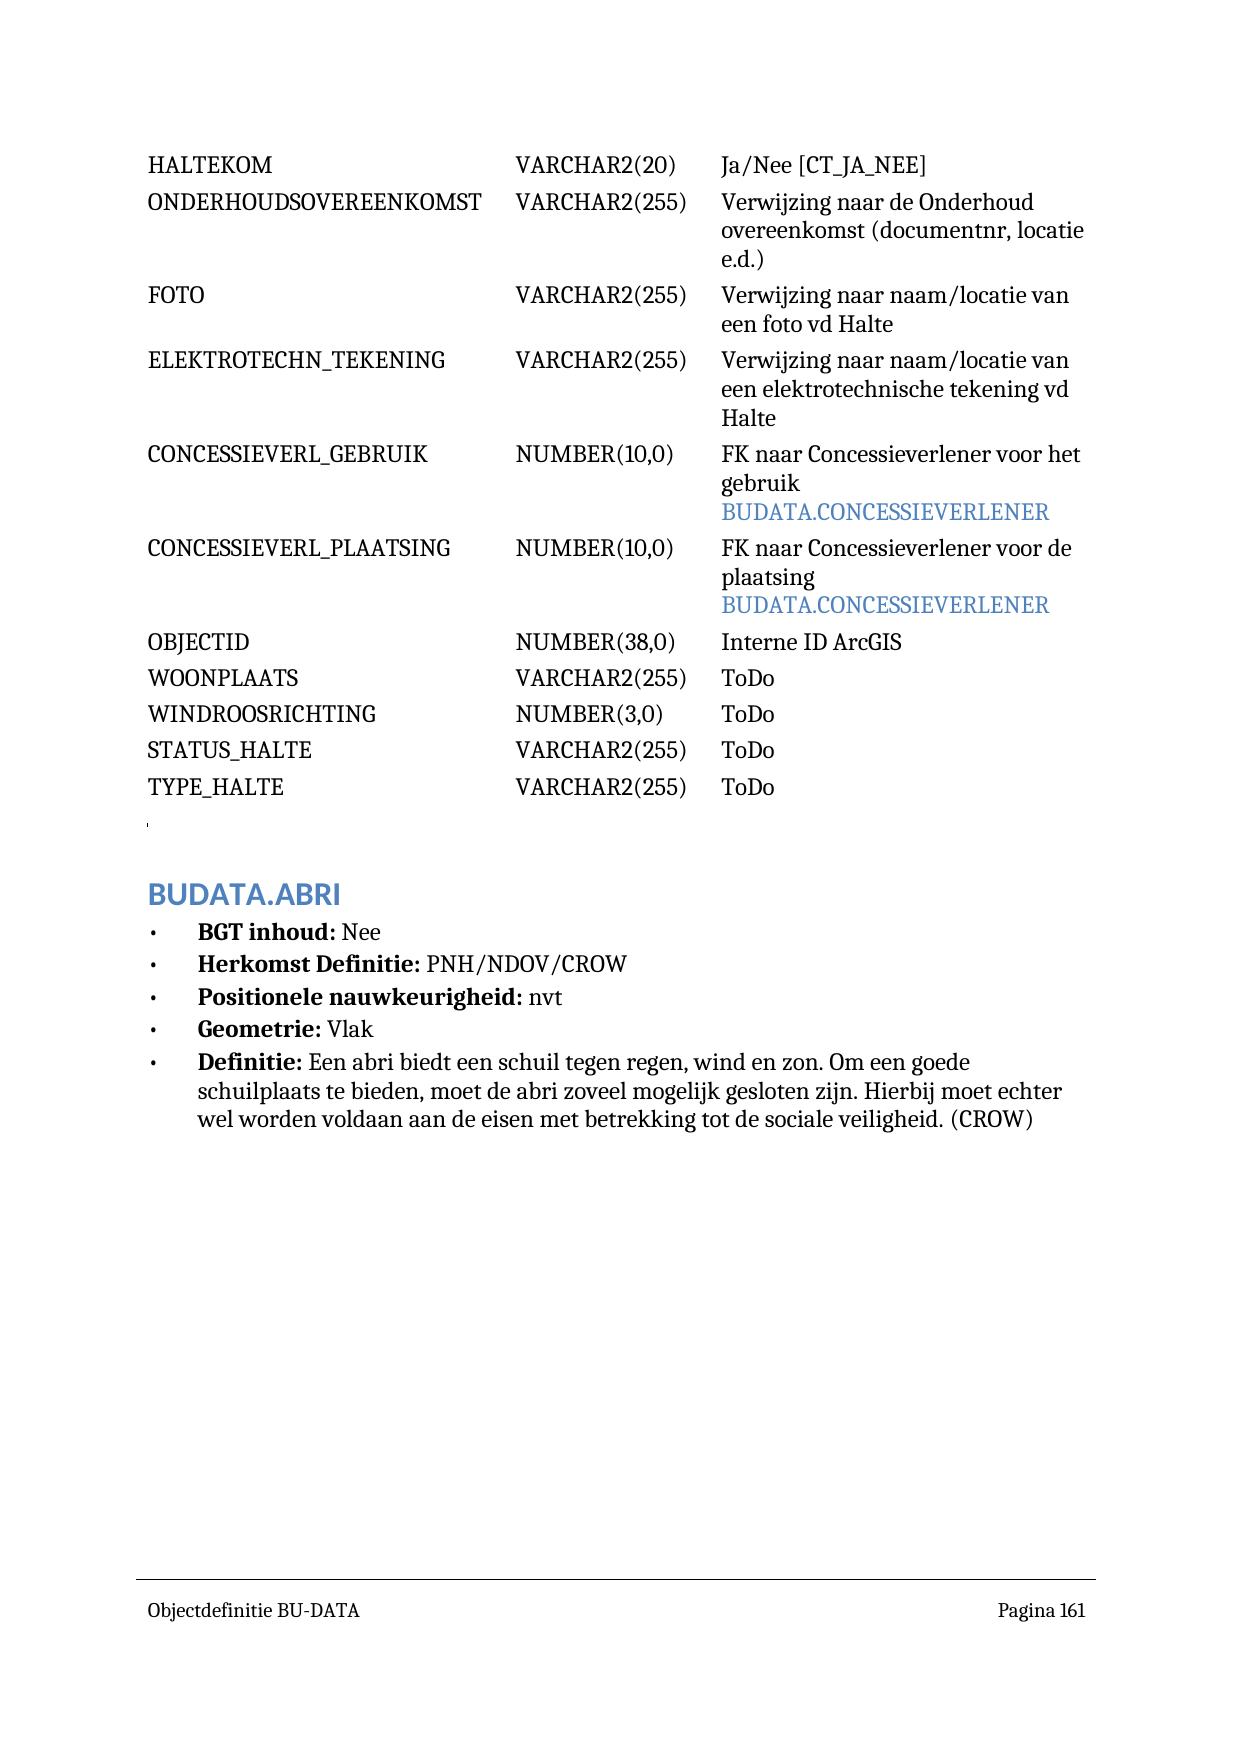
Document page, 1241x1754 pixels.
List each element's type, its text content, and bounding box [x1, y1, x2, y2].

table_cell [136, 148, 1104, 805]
list BGT inhoud: Nee [148, 918, 1093, 947]
subtitle BUDATA.ABRI [148, 873, 1093, 914]
list Geometrie: Vlak [148, 1015, 1093, 1044]
list Herkomst Definitie: PNH/NDOV/CROW [148, 950, 1093, 979]
list Positionele nauwkeurigheid: nvt [148, 983, 1093, 1012]
list Definitie: Een abri biedt een schuil tegen regen, wind en zon. Om een goede schuilplaats te bieden, moet de abri zoveel mogelijk gesloten zijn. Hierbij moet echter wel worden voldaan aan de eisen met betrekking tot de sociale veiligheid. (CROW) [148, 1048, 1093, 1134]
